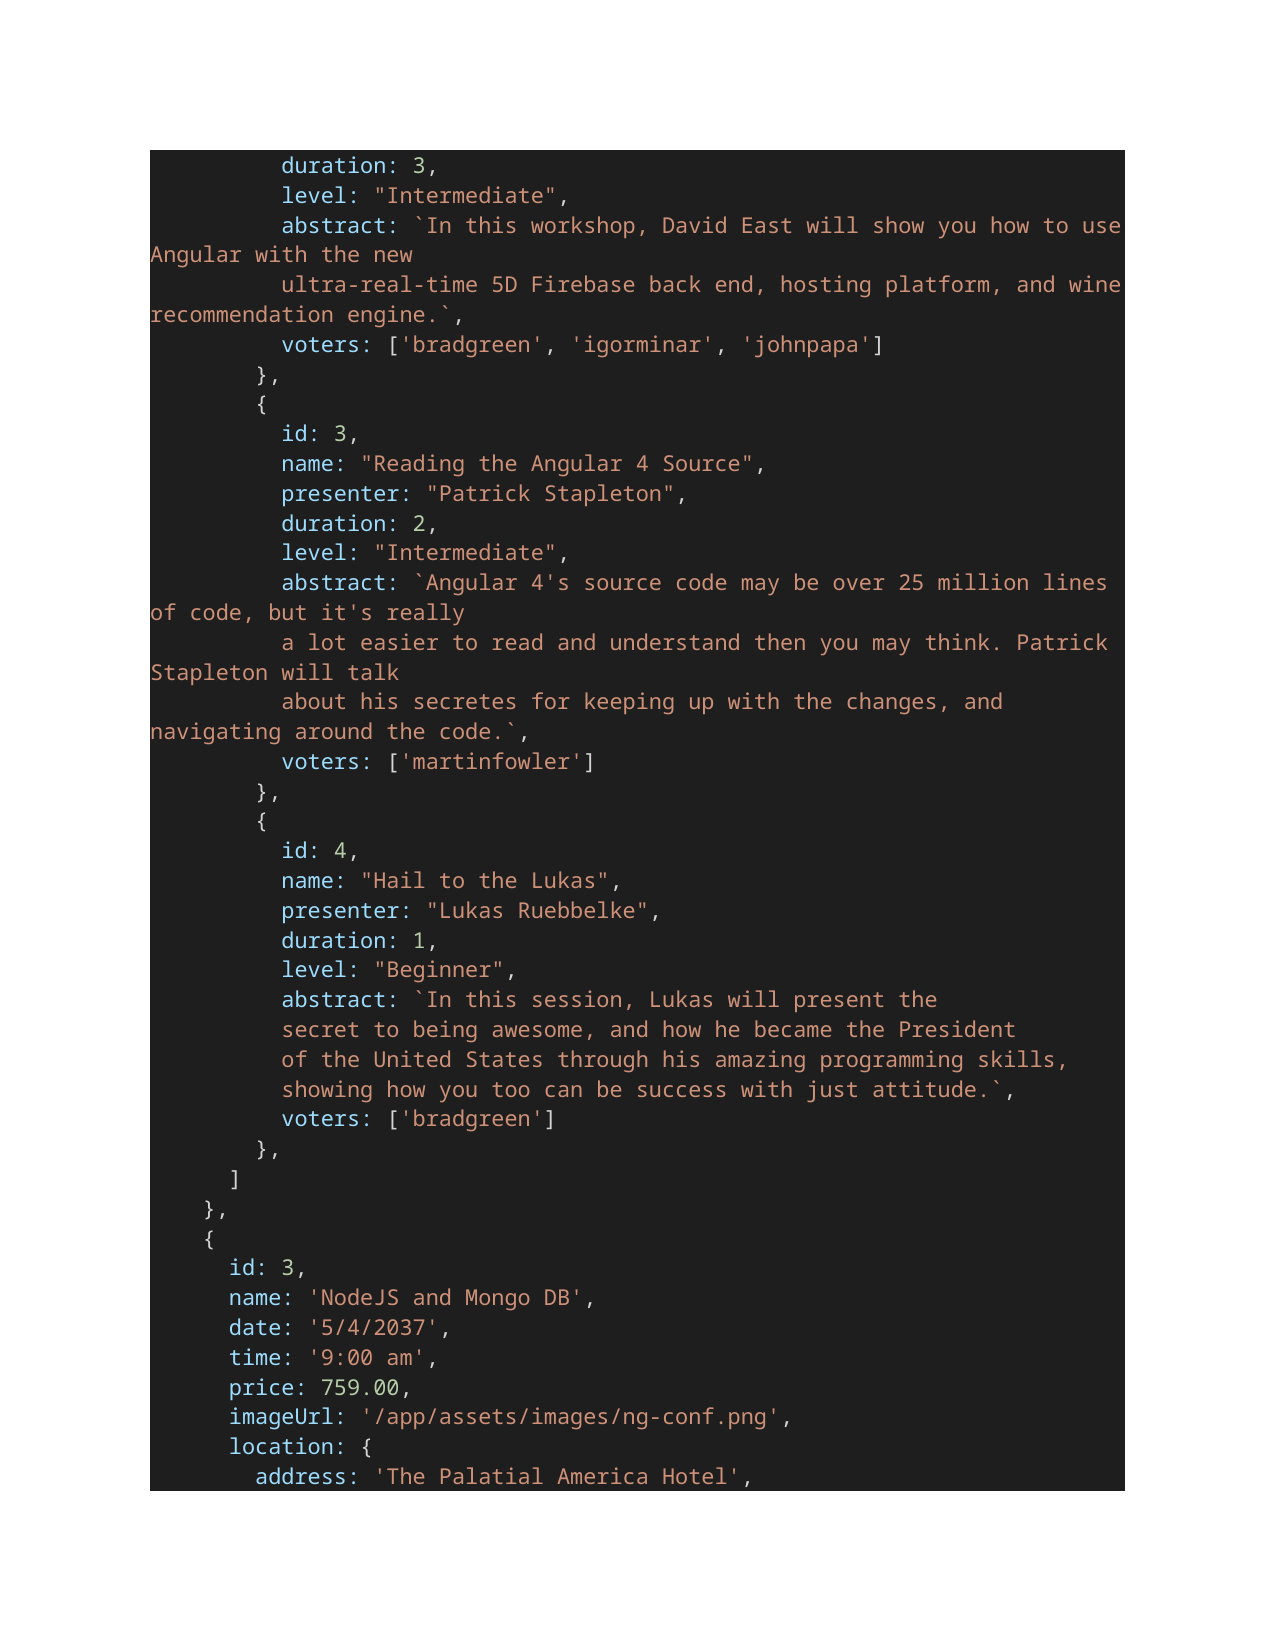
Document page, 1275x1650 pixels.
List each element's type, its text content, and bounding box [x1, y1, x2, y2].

text voters: ['bradgreen'] [150, 1103, 1125, 1133]
text voters: ['bradgreen', 'igorminar', 'johnpapa'] [150, 329, 1125, 358]
text { [150, 805, 1125, 835]
text of the United States through his amazing programming skills, [150, 1044, 1125, 1073]
text imageUrl: '/app/assets/images/ng-conf.png', [150, 1401, 1125, 1431]
text }, [150, 358, 1125, 388]
text address: 'The Palatial America Hotel', [150, 1461, 1125, 1491]
text id: 3, [150, 418, 1125, 448]
text price: 759.00, [150, 1371, 1125, 1401]
text id: 3, [150, 1252, 1125, 1282]
text location: { [150, 1431, 1125, 1461]
text ] [150, 1163, 1125, 1193]
text name: "Hail to the Lukas", [150, 865, 1125, 895]
text { [150, 388, 1125, 418]
text duration: 1, [150, 924, 1125, 954]
text level: "Beginner", [150, 954, 1125, 984]
text time: '9:00 am', [150, 1342, 1125, 1371]
text a lot easier to read and understand then you may think. Patrick Stapleton will talk [150, 627, 1125, 686]
text voters: ['martinfowler'] [150, 746, 1125, 776]
text name: "Reading the Angular 4 Source", [150, 448, 1125, 478]
text about his secretes for keeping up with the changes, and navigating around the code.`, [150, 686, 1125, 746]
text }, [150, 1193, 1125, 1222]
text id: 4, [150, 835, 1125, 865]
text secret to being awesome, and how he became the President [150, 1014, 1125, 1044]
text abstract: `Angular 4's source code may be over 25 million lines of code, but it's really [150, 567, 1125, 627]
text }, [150, 776, 1125, 805]
text level: "Intermediate", [150, 180, 1125, 209]
text presenter: "Patrick Stapleton", [150, 478, 1125, 507]
text abstract: `In this workshop, David East will show you how to use Angular with the new [150, 209, 1125, 269]
text ultra-real-time 5D Firebase back end, hosting platform, and wine recommendation engine.`, [150, 269, 1125, 329]
text abstract: `In this session, Lukas will present the [150, 984, 1125, 1014]
text level: "Intermediate", [150, 537, 1125, 567]
text }, [150, 1133, 1125, 1163]
text duration: 3, [150, 150, 1125, 180]
text duration: 2, [150, 507, 1125, 537]
text presenter: "Lukas Ruebbelke", [150, 895, 1125, 924]
text { [150, 1222, 1125, 1252]
text showing how you too can be success with just attitude.`, [150, 1073, 1125, 1103]
text name: 'NodeJS and Mongo DB', [150, 1282, 1125, 1312]
text date: '5/4/2037', [150, 1312, 1125, 1342]
